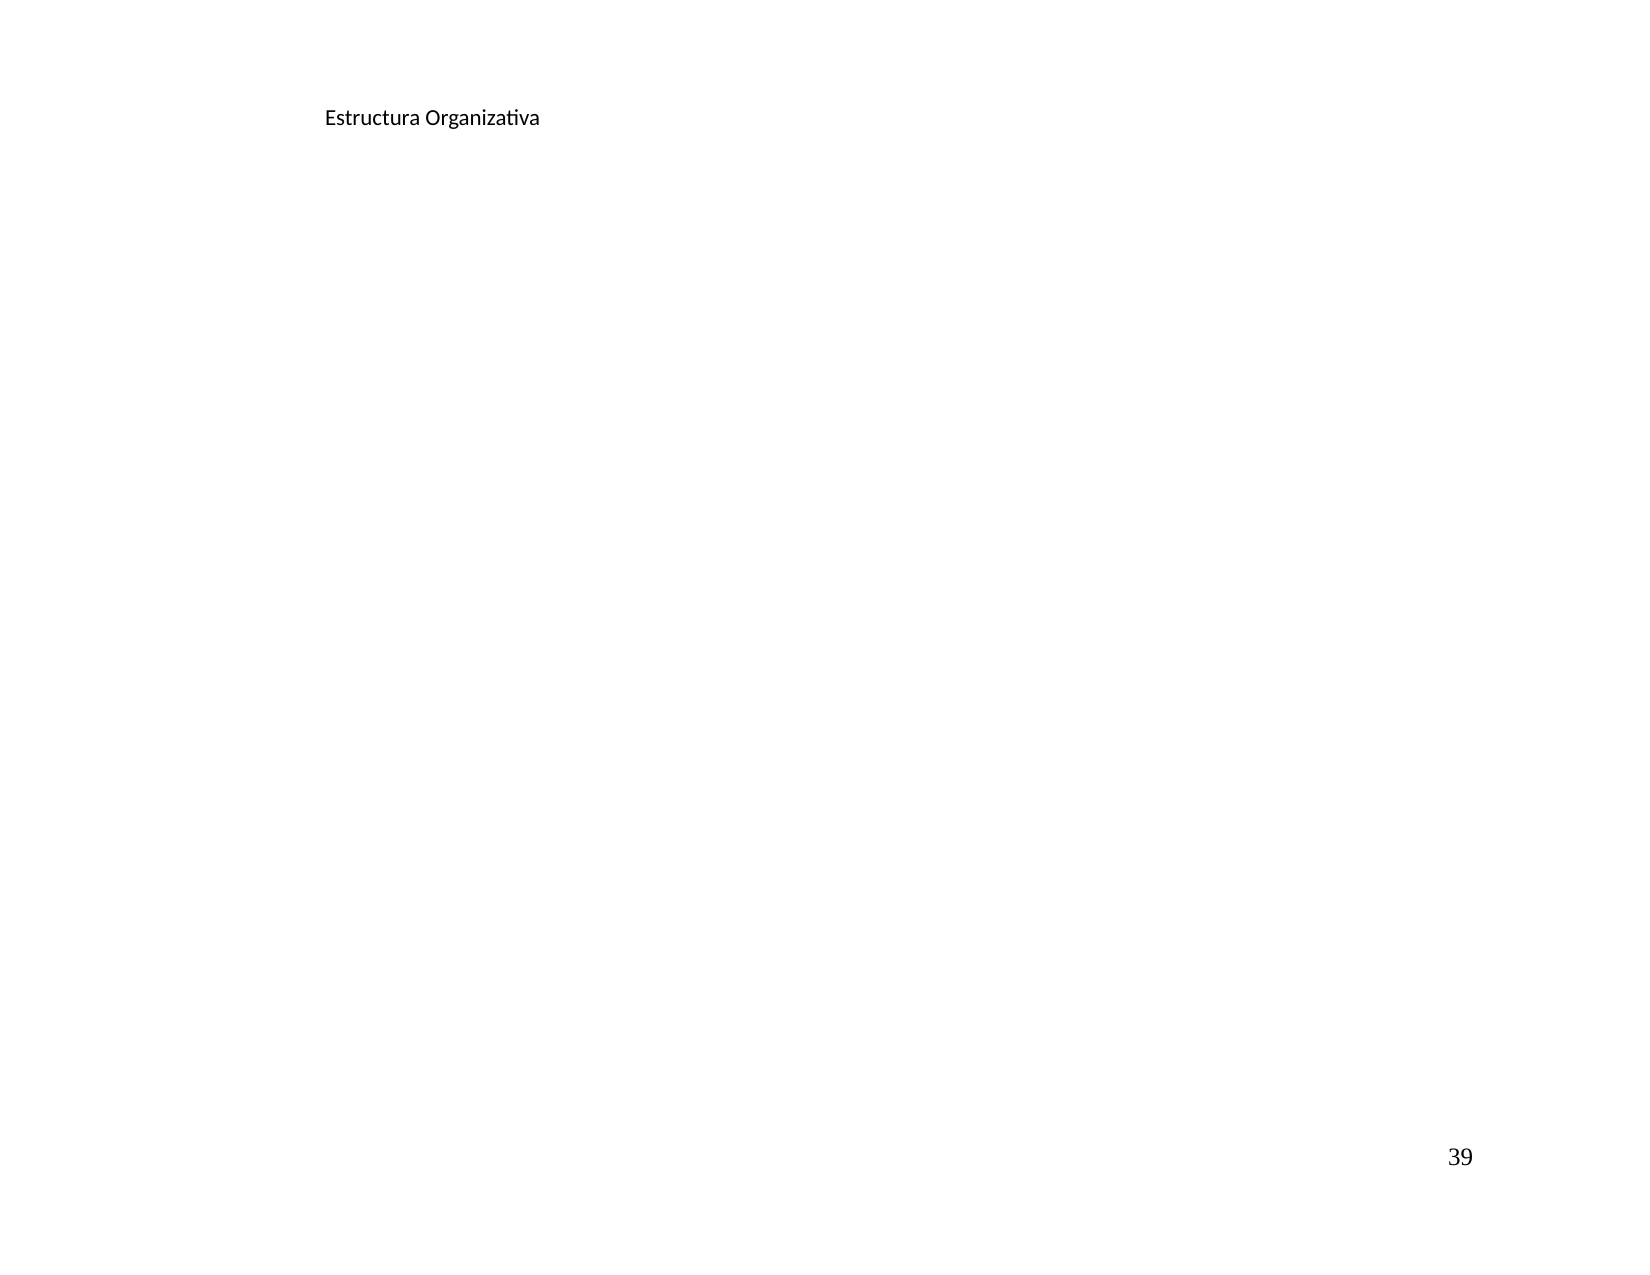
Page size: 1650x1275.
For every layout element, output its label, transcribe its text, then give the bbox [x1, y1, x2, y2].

text Estructura Organizativa [325, 103, 1473, 131]
